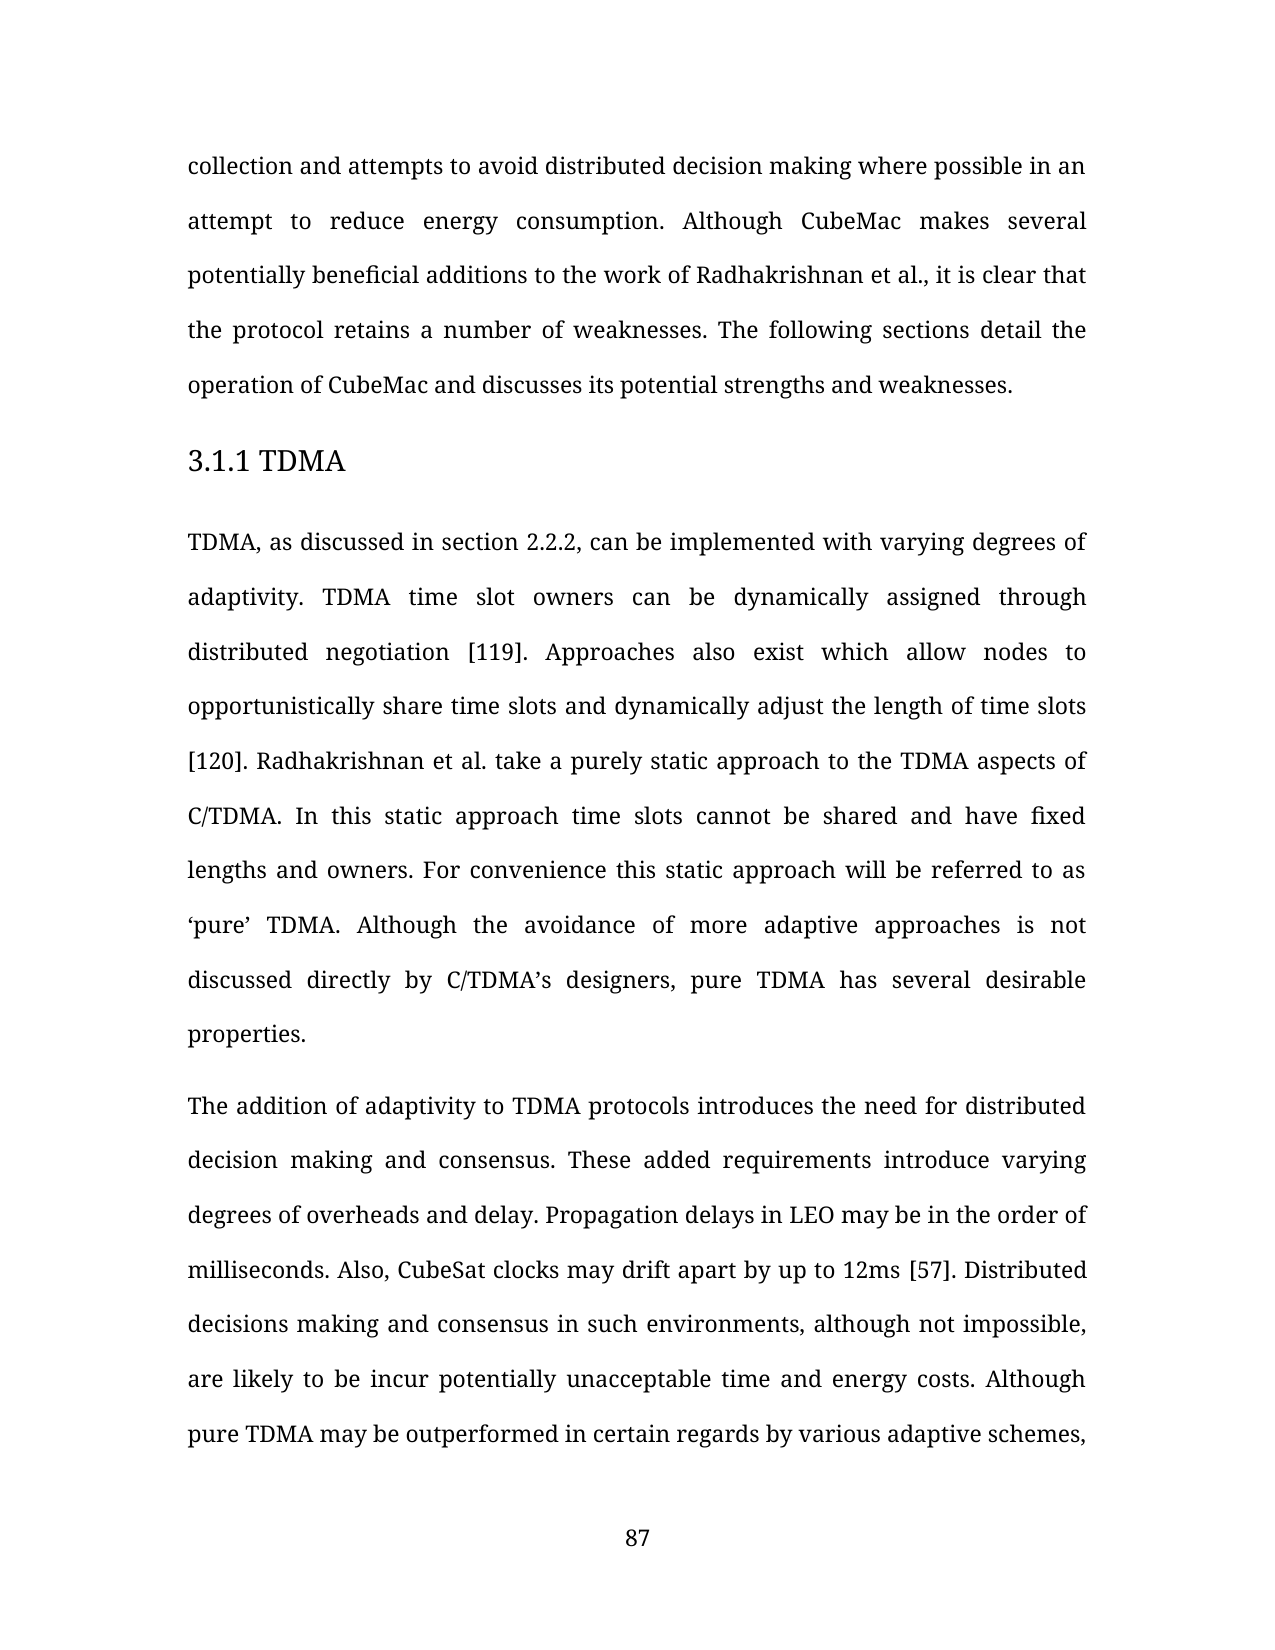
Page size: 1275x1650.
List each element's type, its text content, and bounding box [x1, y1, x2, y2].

subtitle TDMA [187, 440, 1087, 480]
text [187, 1090, 1087, 1449]
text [187, 150, 1087, 400]
text TDMA, as discussed in section 2.2.2, can be implemented with varying degrees of adaptivity. TDMA time slot owners can be dynamically assigned through distributed negotiation [119]. Approaches also exist which allow nodes to opportunistically share time slots and dynamically adjust the length of time slots [120]. Radhakrishnan et al. take a purely static approach to the TDMA aspects of C/TDMA. In this static approach time slots cannot be shared and have fixed lengths and owners. For convenience this static approach will be referred to as ‘pure’ TDMA. Although the avoidance of more adaptive approaches is not discussed directly by C/TDMA’s designers, pure TDMA has several desirable properties. [187, 526, 1087, 1049]
